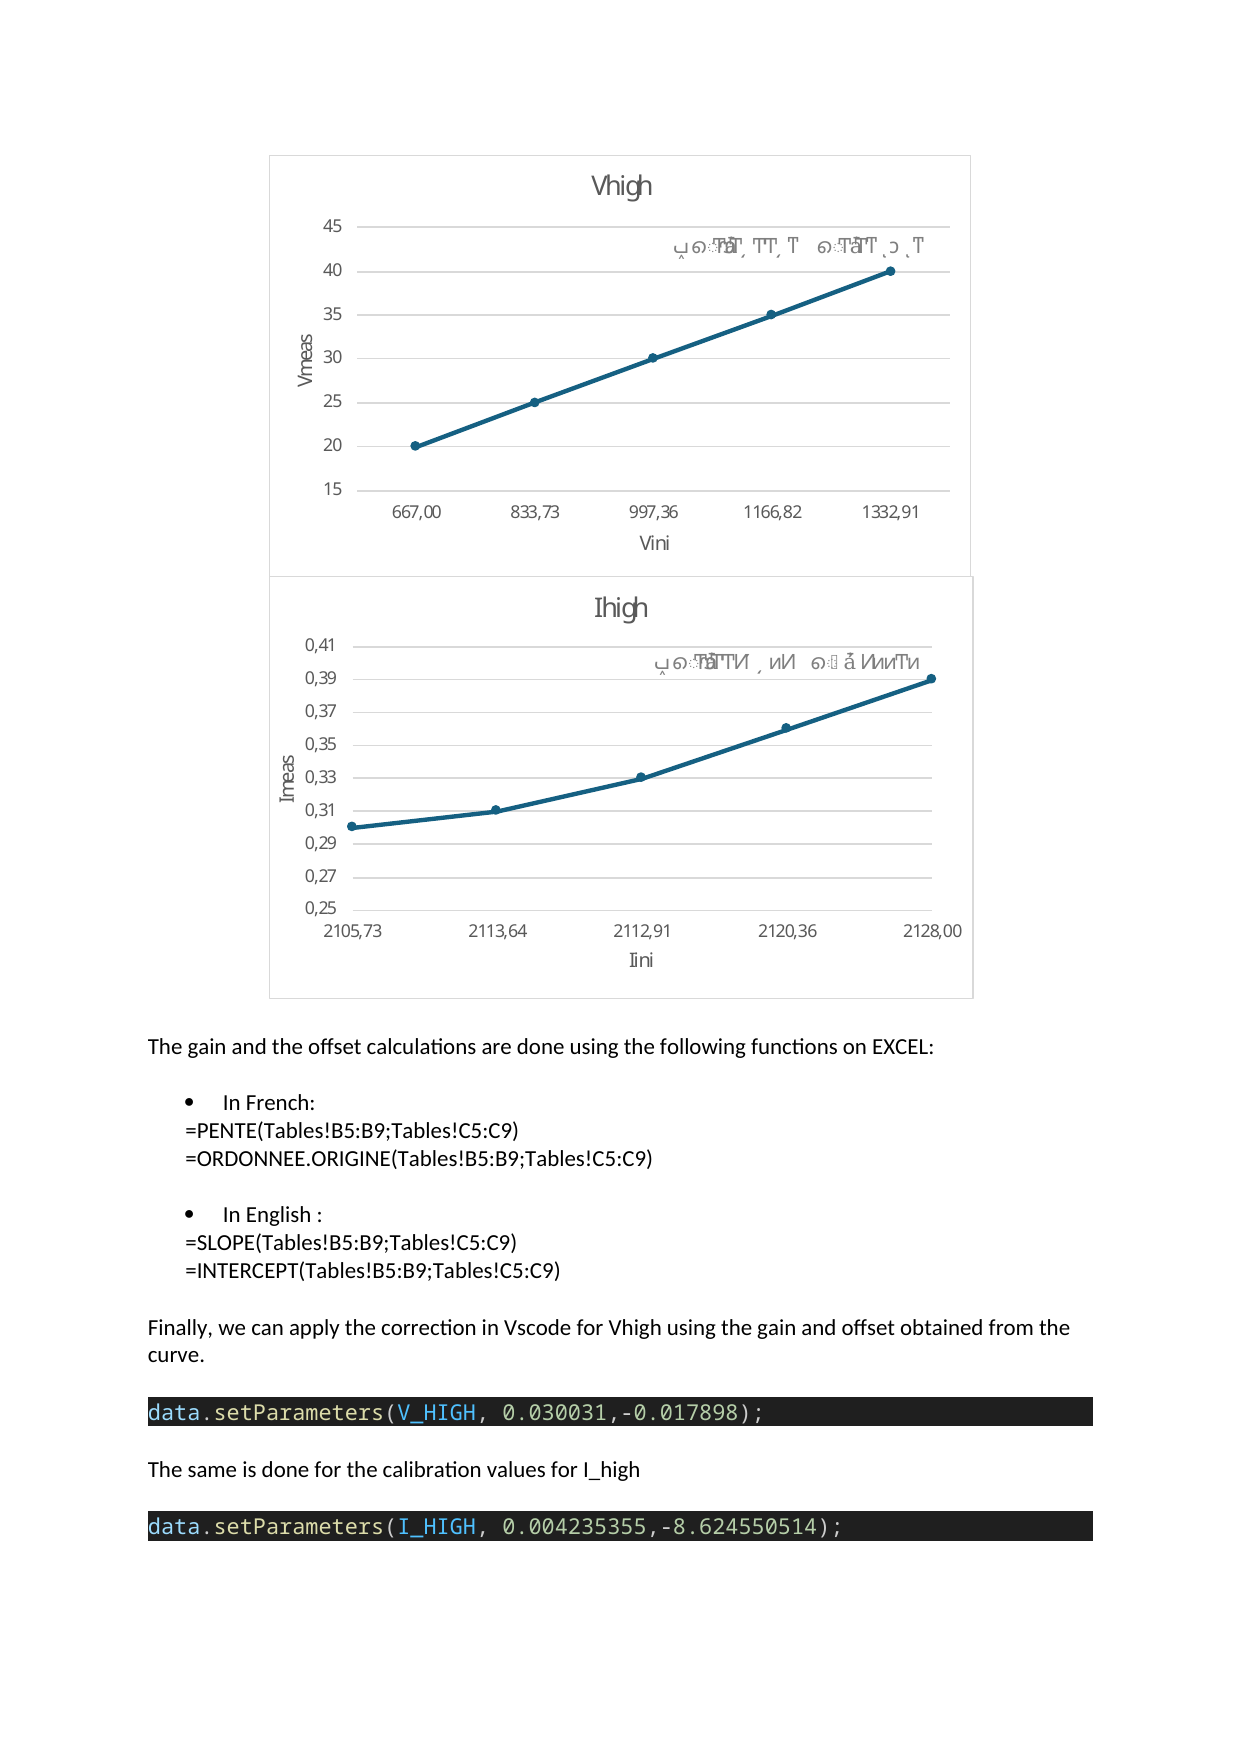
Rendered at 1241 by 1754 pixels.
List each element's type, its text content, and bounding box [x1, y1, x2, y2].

list In French: [185, 1088, 1093, 1116]
text data.setParameters(I_HIGH, 0.004235355,-8.624550514); [148, 1511, 1093, 1541]
text =ORDONNEE.ORIGINE(Tables!B5:B9;Tables!C5:C9) [148, 1144, 1093, 1172]
text =SLOPE(Tables!B5:B9;Tables!C5:C9) [148, 1228, 1093, 1257]
text The gain and the offset calculations are done using the following functions on EXCEL: [148, 1032, 1093, 1060]
text The same is done for the calibration values for I_high [148, 1455, 1093, 1483]
text =PENTE(Tables!B5:B9;Tables!C5:C9) [148, 1116, 1093, 1144]
text =INTERCEPT(Tables!B5:B9;Tables!C5:C9) [148, 1257, 1093, 1284]
text data.setParameters(V_HIGH, 0.030031,-0.017898); [148, 1397, 1093, 1426]
text Finally, we can apply the correction in Vscode for Vhigh using the gain and offset obtained from the curve. [148, 1313, 1093, 1369]
list In English : [185, 1201, 1093, 1228]
